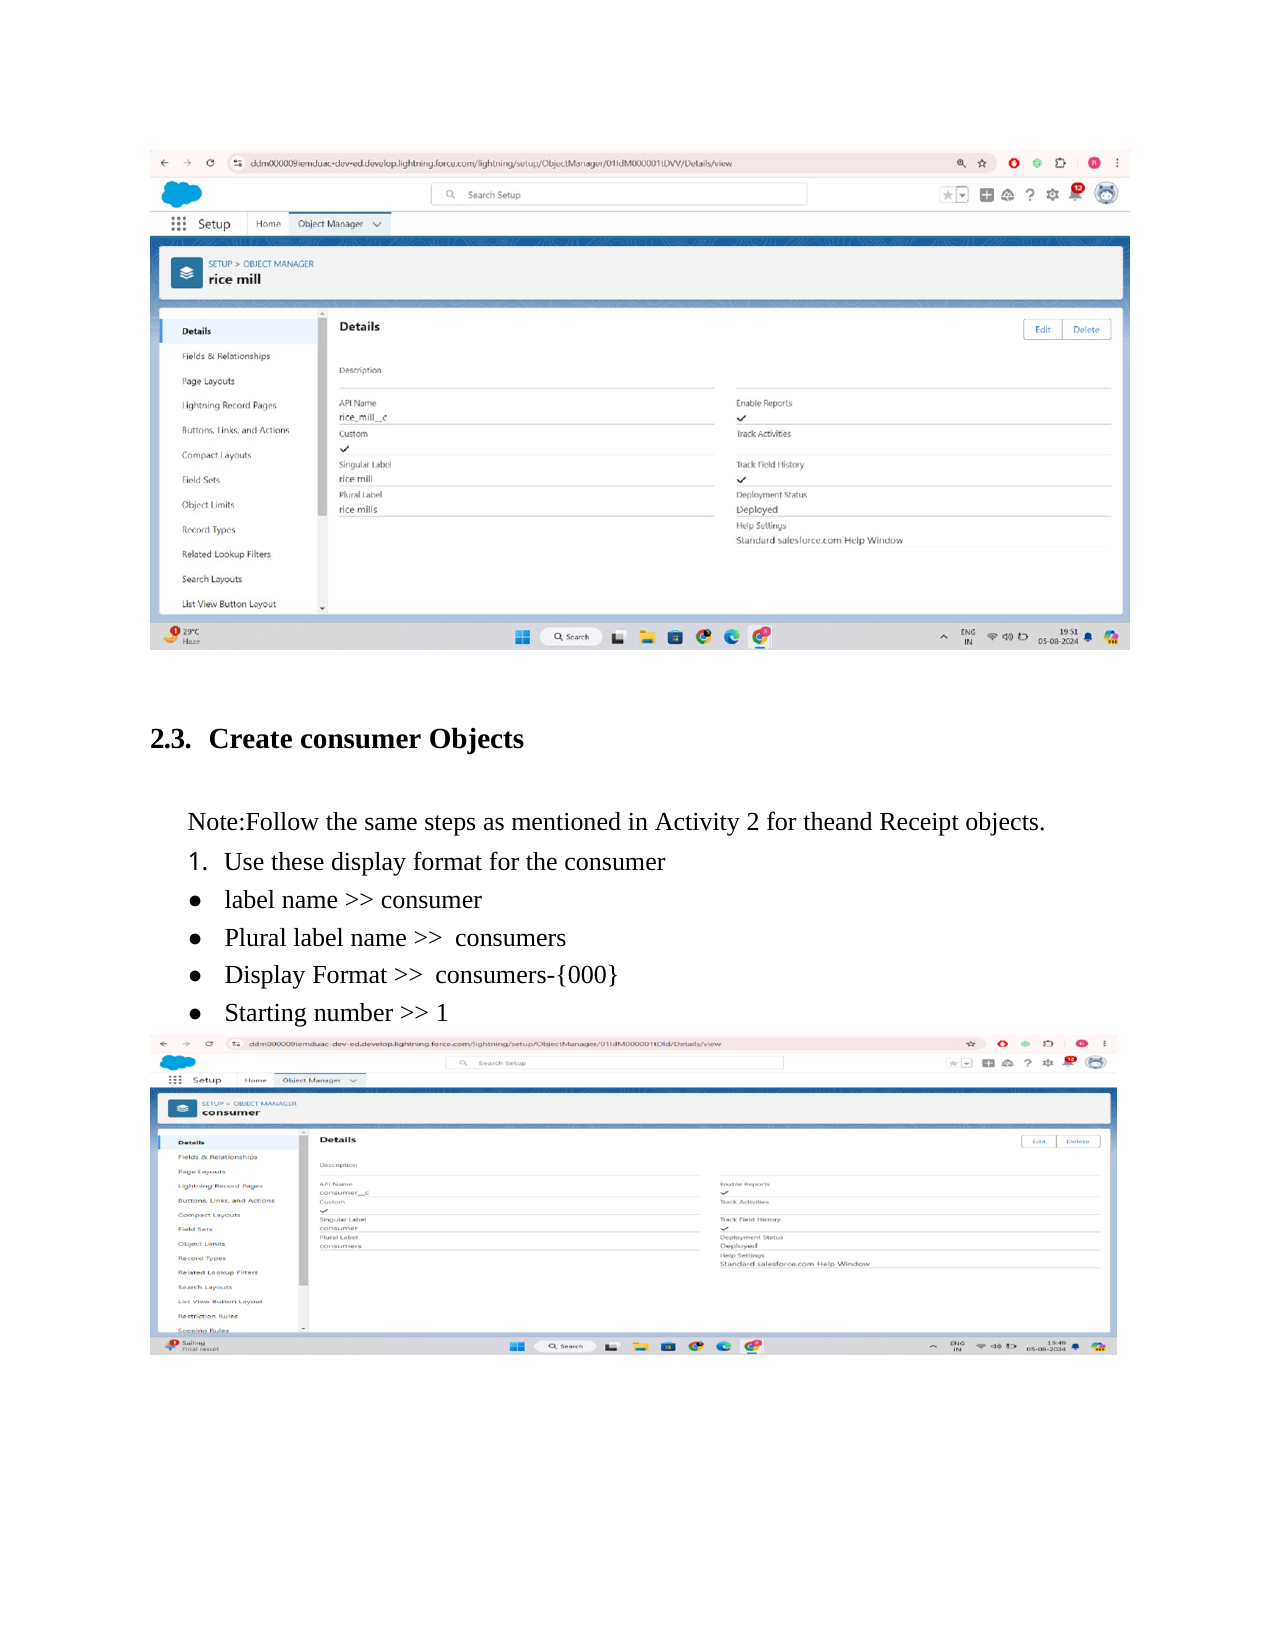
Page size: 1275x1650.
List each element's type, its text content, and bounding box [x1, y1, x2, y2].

list Plural label name >> consumers [187, 922, 1210, 952]
picture [150, 150, 1130, 650]
picture [150, 1035, 1117, 1355]
list label name >> consumer [187, 884, 1210, 914]
subtitle Create consumer Objects [150, 721, 1210, 755]
list Use these display format for the consumer [187, 843, 1210, 877]
text Note:Follow the same steps as mentioned in Activity 2 for theand Receipt objects. [187, 806, 1210, 836]
list Starting number >> 1 [187, 997, 1210, 1027]
list Display Format >> consumers-{000} [187, 959, 1210, 989]
